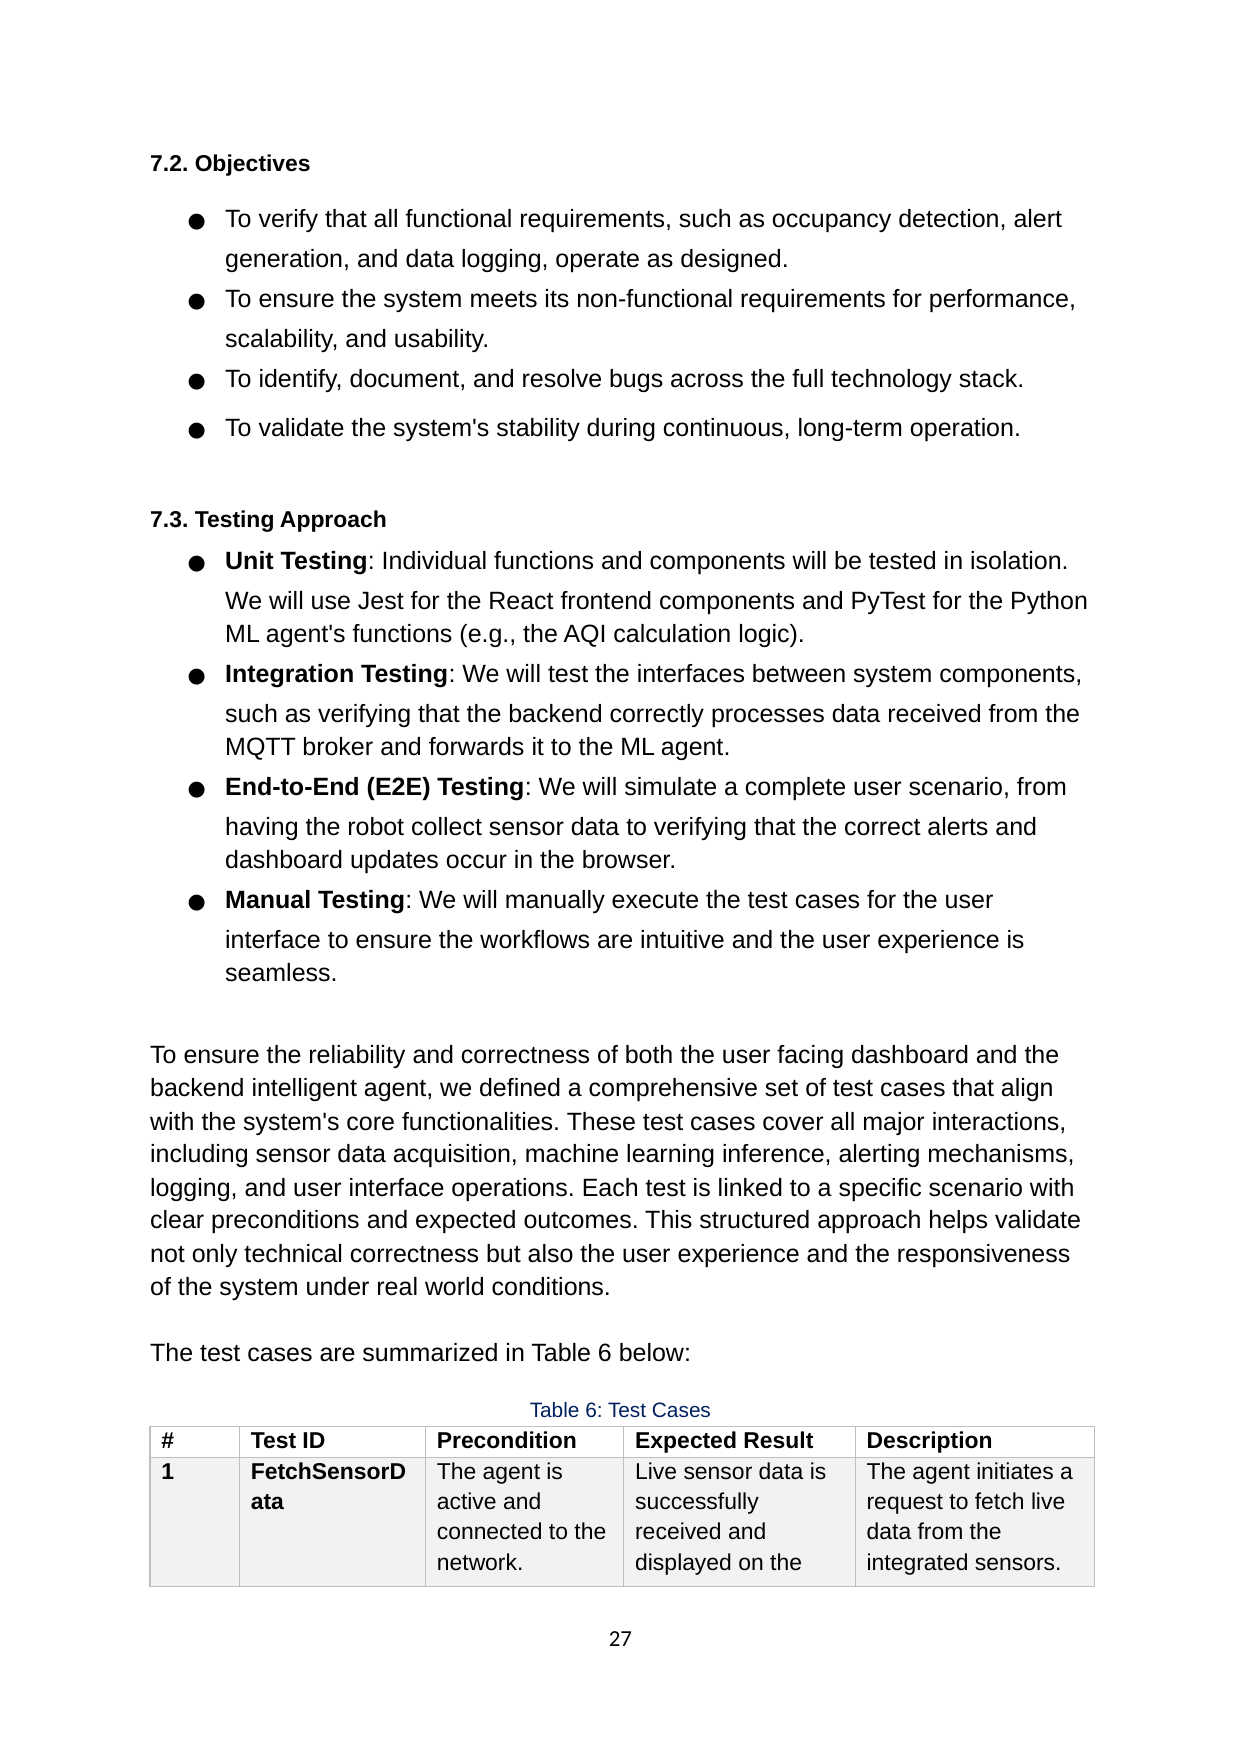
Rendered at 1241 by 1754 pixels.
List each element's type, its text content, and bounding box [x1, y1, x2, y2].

list Unit Testing: Individual functions and components will be tested in isolation. We will use Jest for the React frontend components and PyTest for the Python ML agent's functions (e.g., the AQI calculation logic). [187, 539, 1090, 647]
table_header Description [856, 1427, 1094, 1457]
list To identify, document, and resolve bugs across the full technology stack. [187, 357, 1090, 399]
table_cell 1 [151, 1458, 239, 1586]
table_header Test ID [240, 1427, 425, 1457]
table_header Precondition [426, 1427, 623, 1457]
list Manual Testing: We will manually execute the test cases for the user interface to ensure the workflows are intuitive and the user experience is seamless. [187, 878, 1090, 986]
list Integration Testing: We will test the interfaces between system components, such as verifying that the backend correctly processes data received from the MQTT broker and forwards it to the ML agent. [187, 652, 1090, 760]
list To ensure the system meets its non-functional requirements for performance, scalability, and usability. [187, 277, 1090, 353]
subtitle 7.3. Testing Approach [150, 506, 1090, 532]
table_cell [856, 1458, 1094, 1586]
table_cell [426, 1458, 623, 1586]
text To ensure the reliability and correctness of both the user facing dashboard and the backend intelligent agent, we defined a comprehensive set of test cases that align with the system's core functionalities. These test cases cover all major interactions, including sensor data acquisition, machine learning inference, alerting mechanisms, logging, and user interface operations. Each test is linked to a specific scenario with clear preconditions and expected outcomes. This structured approach helps validate not only technical correctness but also the user experience and the responsiveness of the system under real world conditions. [150, 1040, 1090, 1300]
table_header Expected Result [624, 1427, 855, 1457]
list To validate the system's stability during continuous, long-term operation. [187, 406, 1090, 449]
list To verify that all functional requirements, such as occupancy detection, alert generation, and data logging, operate as designed. [187, 197, 1090, 273]
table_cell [624, 1458, 855, 1586]
table_header # [151, 1427, 239, 1457]
table_cell FetchSensorData [240, 1458, 425, 1586]
subtitle 7.2. Objectives [150, 150, 1090, 176]
list End-to-End (E2E) Testing: We will simulate a complete user scenario, from having the robot collect sensor data to verifying that the correct alerts and dashboard updates occur in the browser. [187, 765, 1090, 873]
text The test cases are summarized in Table 6 below: [150, 1338, 1090, 1366]
text Table 6: Test Cases [150, 1398, 1090, 1422]
